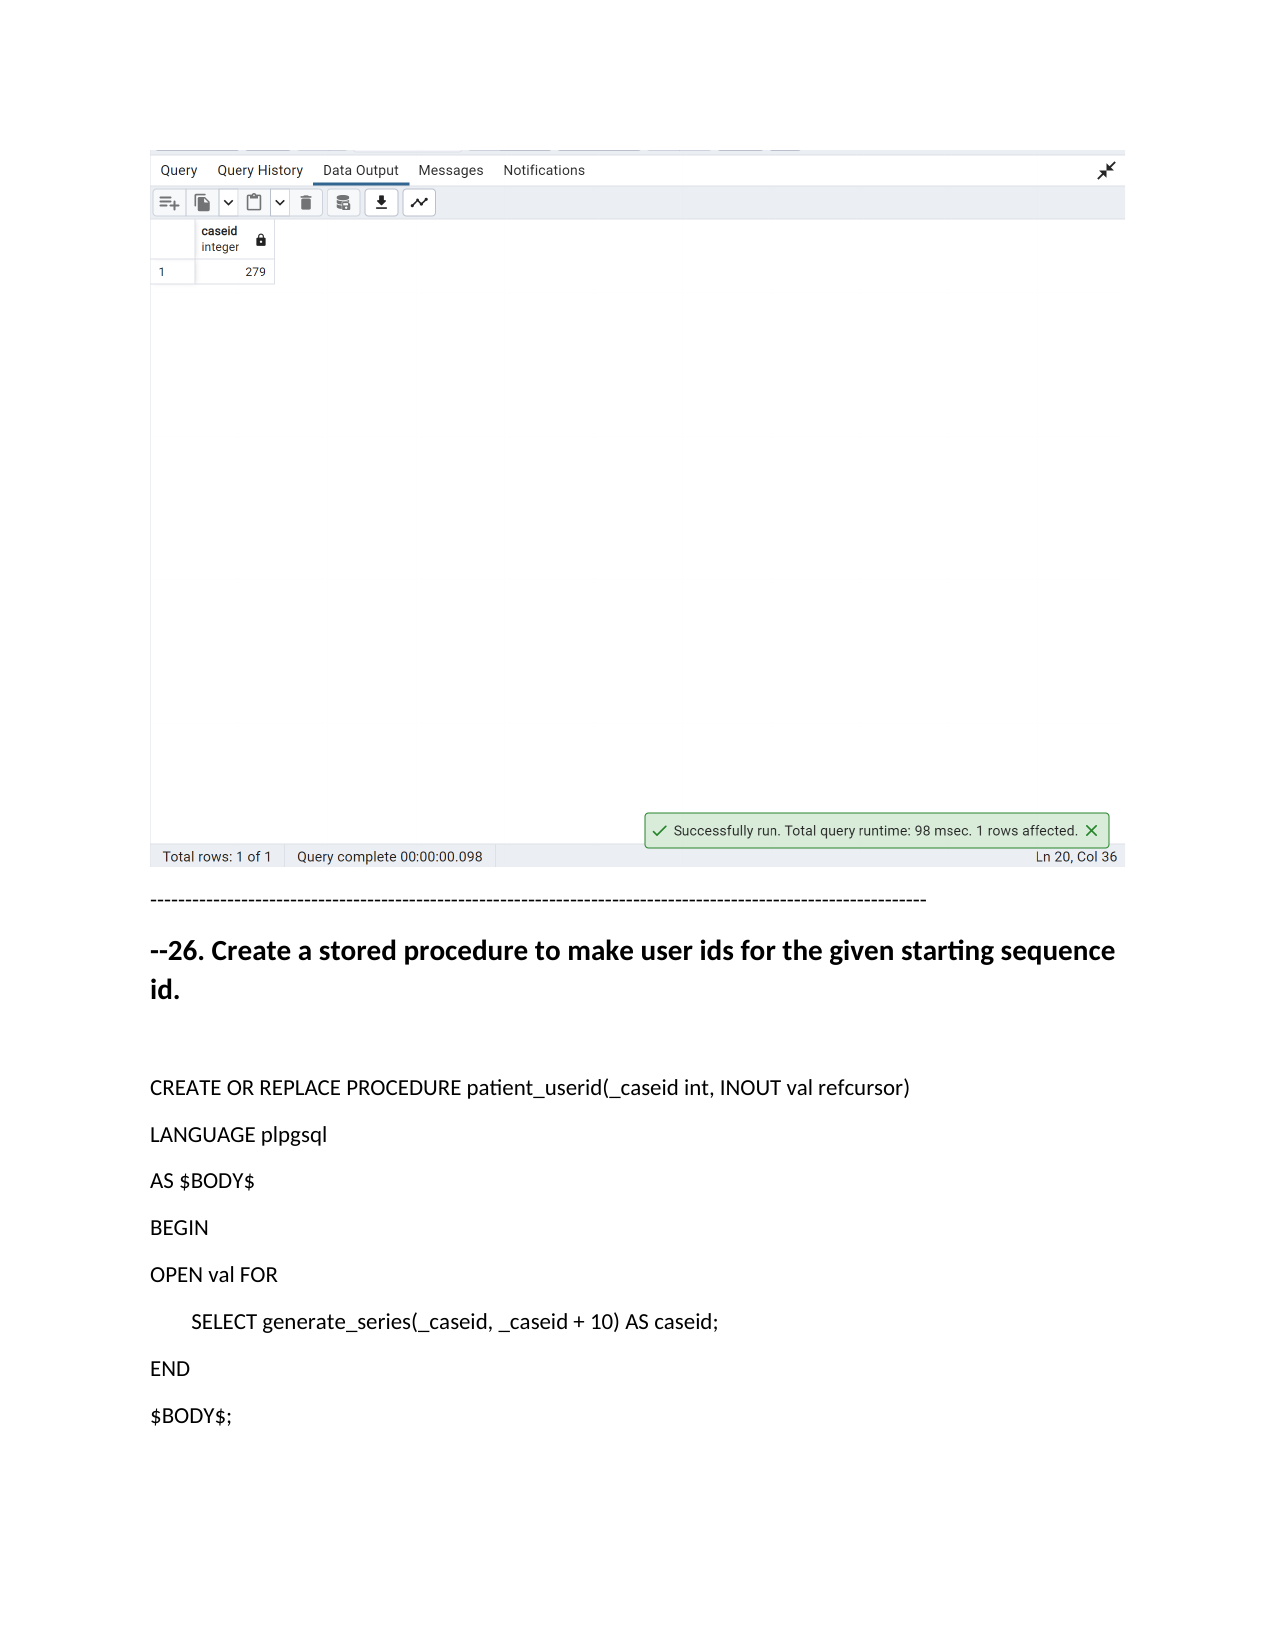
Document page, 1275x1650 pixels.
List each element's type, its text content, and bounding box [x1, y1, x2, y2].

text --------------------------------------------------------------------------------------------------------------- [150, 886, 1125, 913]
text CREATE OR REPLACE PROCEDURE patient_userid(_caseid int, INOUT val refcursor) [150, 1073, 1125, 1101]
text LANGUAGE plpgsql [150, 1120, 1125, 1148]
text BEGIN [150, 1213, 1125, 1241]
text --26. Create a stored procedure to make user ids for the given starting sequence id. [150, 932, 1125, 1006]
text $BODY$; [150, 1401, 1125, 1429]
text AS $BODY$ [150, 1167, 1125, 1194]
text SELECT generate_series(_caseid, _caseid + 10) AS caseid; [150, 1307, 1125, 1335]
picture [150, 150, 1125, 867]
text END [150, 1354, 1125, 1382]
text OPEN val FOR [150, 1260, 1125, 1288]
